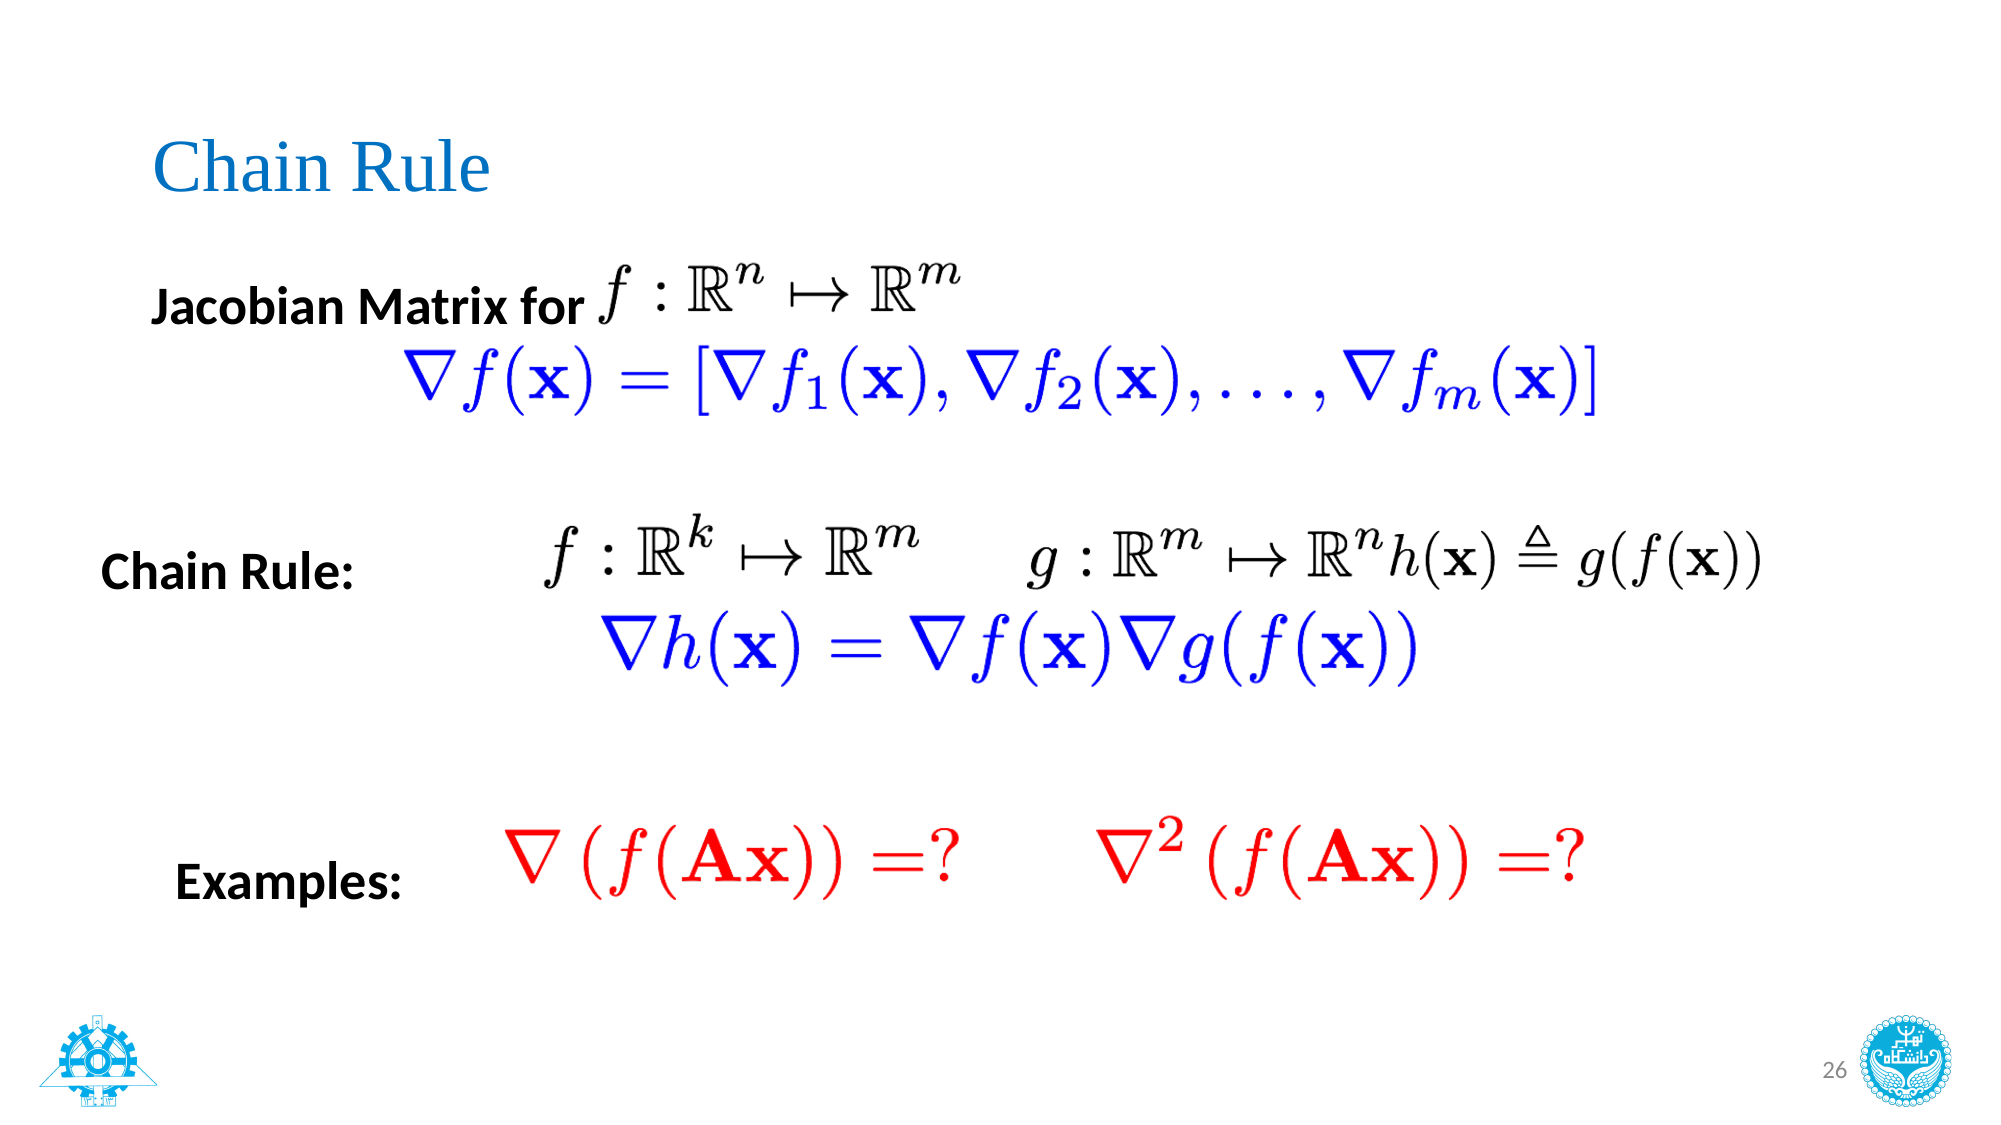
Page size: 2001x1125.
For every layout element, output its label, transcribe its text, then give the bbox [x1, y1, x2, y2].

picture [504, 822, 960, 900]
picture [38, 1015, 158, 1108]
picture [1027, 528, 1385, 590]
picture [1860, 1015, 1952, 1107]
picture [1096, 814, 1584, 900]
text Chain Rule [152, 122, 1906, 208]
picture [1389, 525, 1761, 590]
text Jacobian Matrix for [151, 262, 1906, 338]
picture [598, 262, 961, 325]
picture [403, 343, 1596, 416]
picture [542, 512, 920, 590]
picture [600, 608, 1417, 687]
